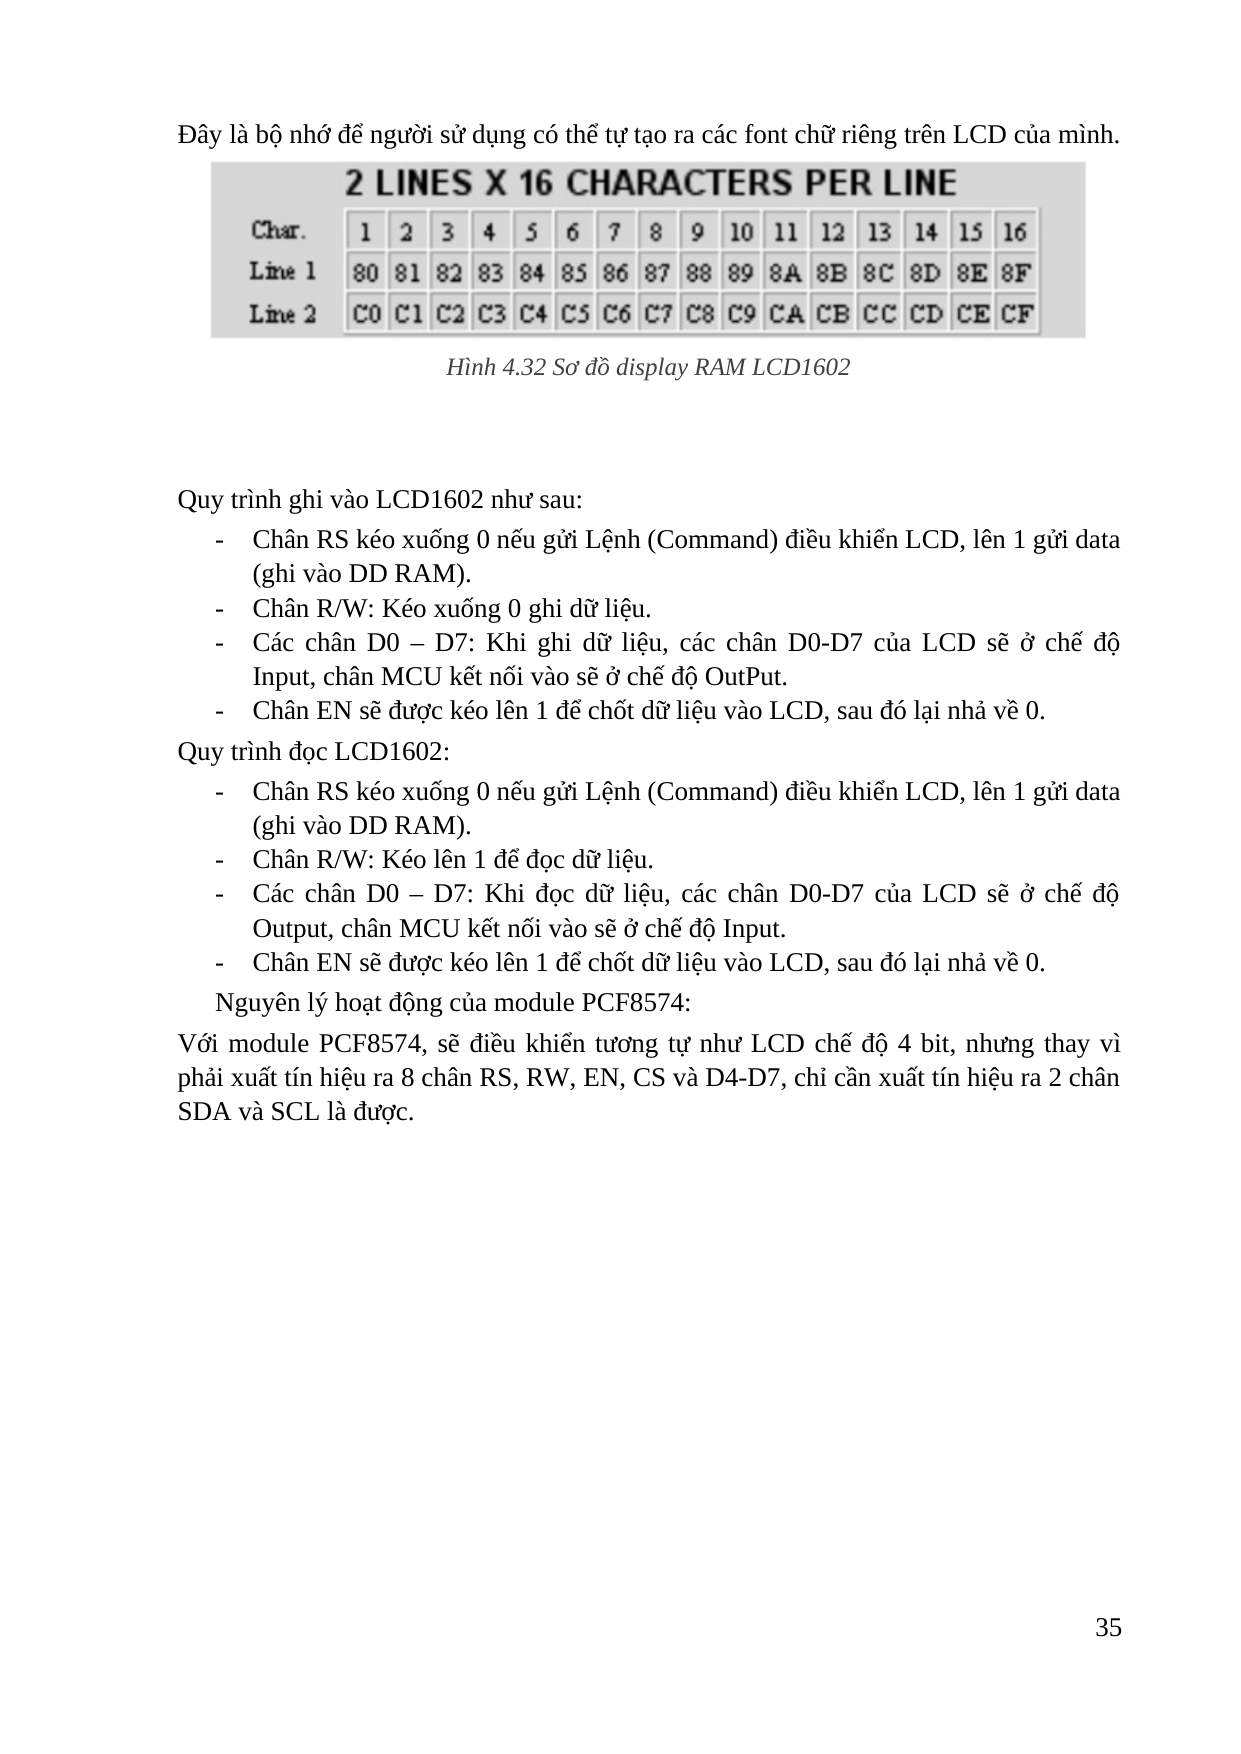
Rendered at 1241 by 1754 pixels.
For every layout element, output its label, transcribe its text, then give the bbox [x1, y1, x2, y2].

list Chân R/W: Kéo lên 1 để đọc dữ liệu. [215, 843, 1122, 874]
text Quy trình đọc LCD1602: [177, 734, 1122, 766]
list Chân EN sẽ được kéo lên 1 để chốt dữ liệu vào LCD, sau đó lại nhả về 0. [215, 946, 1122, 977]
list Chân RS kéo xuống 0 nếu gửi Lệnh (Command) điều khiển LCD, lên 1 gửi data (ghi vào DD RAM). [215, 775, 1122, 840]
text Với module PCF8574, sẽ điều khiển tương tự như LCD chế độ 4 bit, nhưng thay vì phải xuất tín hiệu ra 8 chân RS, RW, EN, CS và D4-D7, chỉ cần xuất tín hiệu ra 2 chân SDA và SCL là được. [177, 1027, 1122, 1126]
text Đây là bộ nhớ để người sử dụng có thể tự tạo ra các font chữ riêng trên LCD của mình. [177, 118, 1122, 149]
picture [206, 158, 1093, 344]
list Chân EN sẽ được kéo lên 1 để chốt dữ liệu vào LCD, sau đó lại nhả về 0. [215, 694, 1122, 725]
list Các chân D0 – D7: Khi đọc dữ liệu, các chân D0-D7 của LCD sẽ ở chế độ Output, chân MCU kết nối vào sẽ ở chế độ Input. [215, 877, 1122, 943]
text Quy trình ghi vào LCD1602 như sau: [177, 483, 1122, 514]
list Các chân D0 – D7: Khi ghi dữ liệu, các chân D0-D7 của LCD sẽ ở chế độ Input, chân MCU kết nối vào sẽ ở chế độ OutPut. [215, 626, 1122, 691]
list Chân RS kéo xuống 0 nếu gửi Lệnh (Command) điều khiển LCD, lên 1 gửi data (ghi vào DD RAM). [215, 523, 1122, 589]
text Nguyên lý hoạt động của module PCF8574: [215, 986, 1122, 1017]
list Chân R/W: Kéo xuống 0 ghi dữ liệu. [215, 592, 1122, 623]
